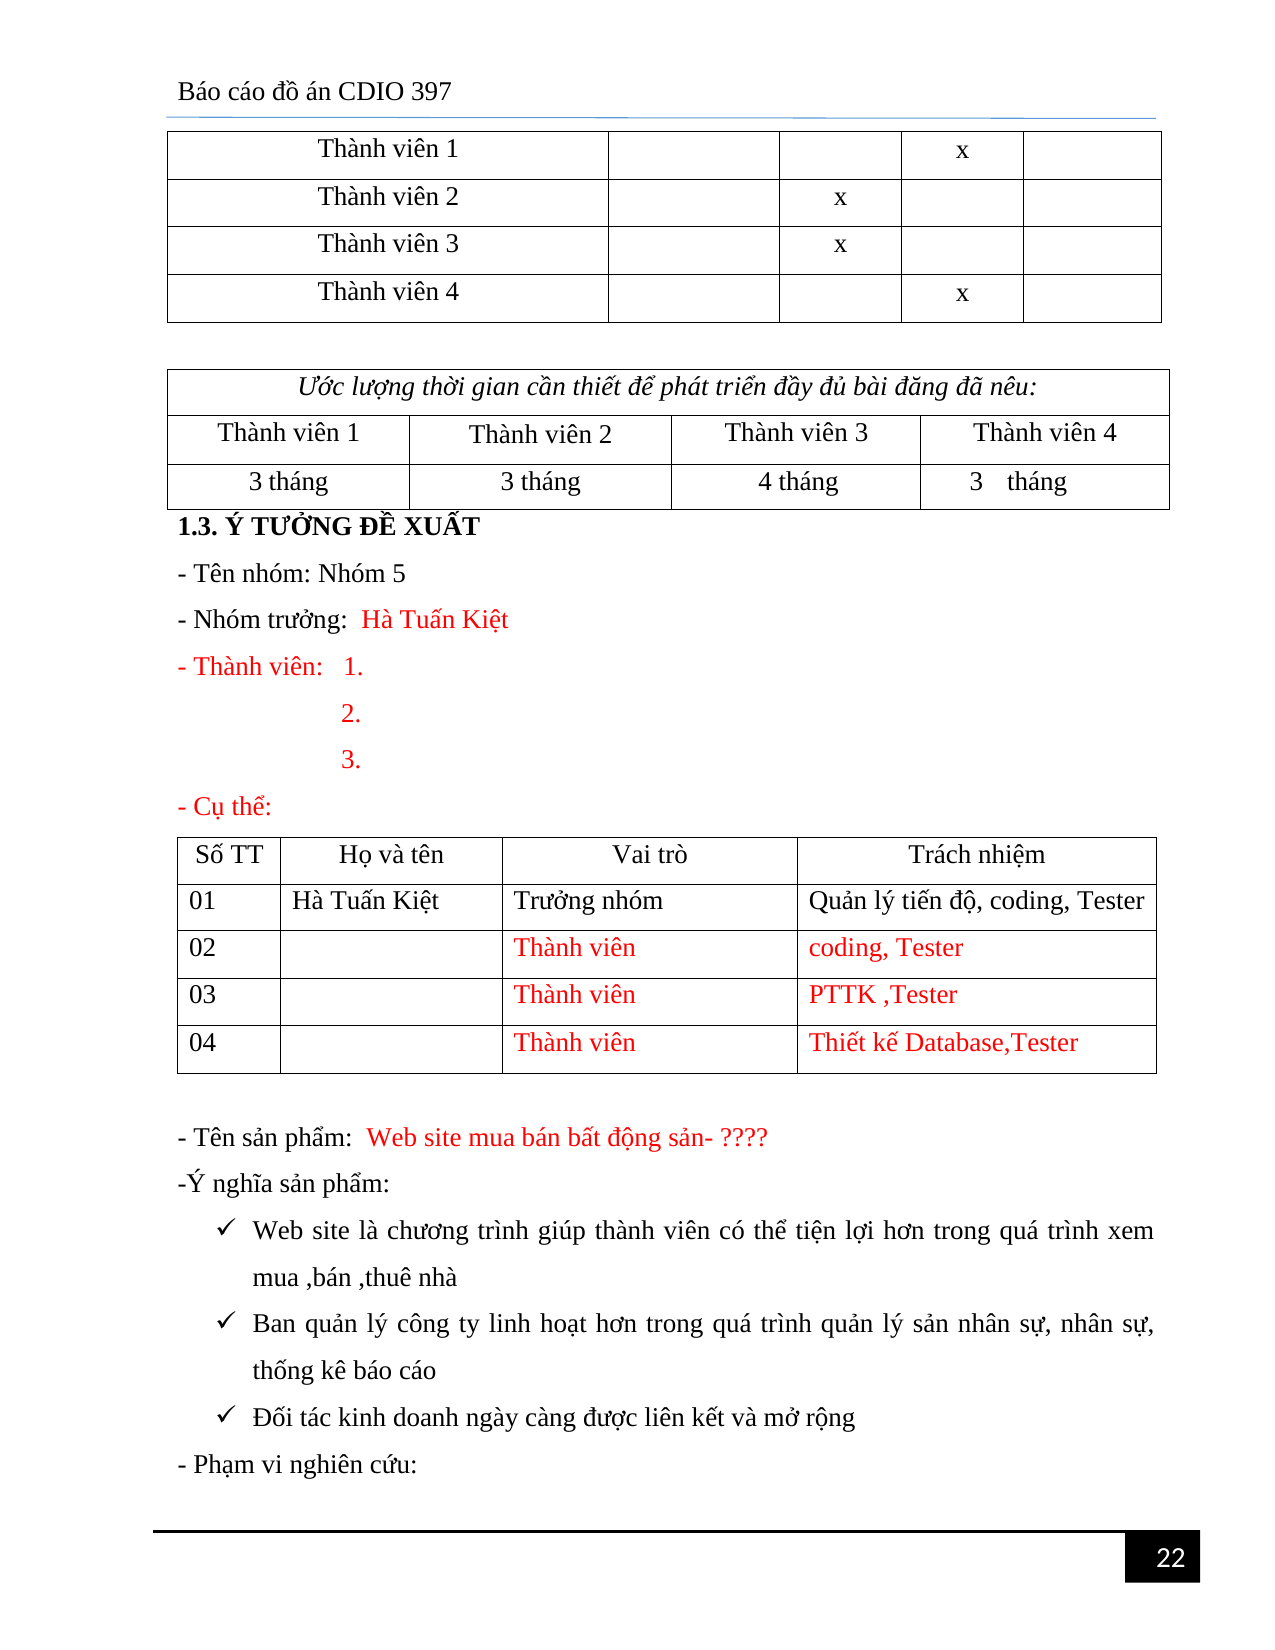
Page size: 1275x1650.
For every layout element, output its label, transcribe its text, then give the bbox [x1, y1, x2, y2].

text 3. [177, 744, 1157, 775]
table_cell [1024, 275, 1161, 322]
table_cell 03 [178, 979, 280, 1025]
text - Tên sản phẩm: Web site mua bán bất động sản- ???? [177, 1121, 1157, 1152]
table_cell [780, 275, 901, 322]
table_cell [1024, 132, 1161, 178]
text - Cụ thể: [177, 790, 1157, 821]
table_cell coding, Tester [798, 931, 1156, 978]
table_cell [1024, 180, 1161, 226]
list Web site là chương trình giúp thành viên có thể tiện lợi hơn trong quá trình xem mua ,bán ,thuê nhà [215, 1214, 1157, 1292]
table_cell [281, 1026, 502, 1073]
table_cell [609, 227, 779, 274]
table_header Họ và tên [281, 838, 502, 883]
table_cell tháng [921, 465, 1169, 509]
table_header Trách nhiệm [798, 838, 1156, 883]
table_cell Thành viên 1 [168, 132, 608, 178]
table_header Vai trò [503, 838, 797, 883]
table_cell x [780, 180, 901, 226]
table_cell Thành viên [503, 1026, 797, 1073]
table_cell Thành viên [503, 931, 797, 978]
table_cell 02 [178, 931, 280, 978]
table_cell 01 [178, 885, 280, 930]
table_cell Thành viên 2 [410, 416, 671, 464]
table_cell 3 tháng [168, 465, 409, 509]
table_cell 04 [178, 1026, 280, 1073]
table_header Ước lượng thời gian cần thiết để phát triển đầy đủ bài đăng đã nêu: [168, 370, 1169, 415]
table_cell Trưởng nhóm [503, 885, 797, 930]
text - Tên nhóm: Nhóm 5 [177, 557, 1157, 588]
table_cell Hà Tuấn Kiệt [281, 885, 502, 930]
table_cell Thành viên 4 [168, 275, 608, 322]
table_cell x [902, 132, 1023, 178]
table_cell [281, 931, 502, 978]
table_cell 3 tháng [410, 465, 671, 509]
table_cell [609, 132, 779, 178]
subtitle 1.3. Ý TƯỞNG ĐỀ XUẤT [177, 510, 1157, 541]
table_cell Thành viên 1 [168, 416, 409, 464]
list Ban quản lý công ty linh hoạt hơn trong quá trình quản lý sản nhân sự, nhân sự, thống kê báo cáo [215, 1307, 1157, 1385]
table_cell Thành viên 2 [168, 180, 608, 226]
text -Ý nghĩa sản phẩm: [177, 1167, 1157, 1198]
table_cell [1024, 227, 1161, 274]
table_cell Thành viên 4 [921, 416, 1169, 464]
list - Phạm vi nghiên cứu: [177, 1448, 1157, 1479]
table_cell Thiết kế Database,Tester [798, 1026, 1156, 1073]
table_cell Thành viên 3 [672, 416, 920, 464]
table_cell Thành viên 3 [168, 227, 608, 274]
table_cell 4 tháng [672, 465, 920, 509]
table_cell x [902, 275, 1023, 322]
table_cell [780, 132, 901, 178]
text 2. [177, 697, 1157, 728]
table_cell [902, 227, 1023, 274]
list Đối tác kinh doanh ngày càng được liên kết và mở rộng [215, 1401, 1157, 1432]
table_cell Thành viên [503, 979, 797, 1025]
table_cell [609, 275, 779, 322]
table_cell [902, 180, 1023, 226]
table_cell x [780, 227, 901, 274]
table_cell [609, 180, 779, 226]
table_cell Quản lý tiến độ, coding, Tester [798, 885, 1156, 930]
text - Nhóm trưởng: Hà Tuấn Kiệt [177, 604, 1157, 635]
table_cell [281, 979, 502, 1025]
text - Thành viên: 1. [177, 650, 1157, 681]
table_cell PTTK ,Tester [798, 979, 1156, 1025]
table_header Số TT [178, 838, 280, 883]
